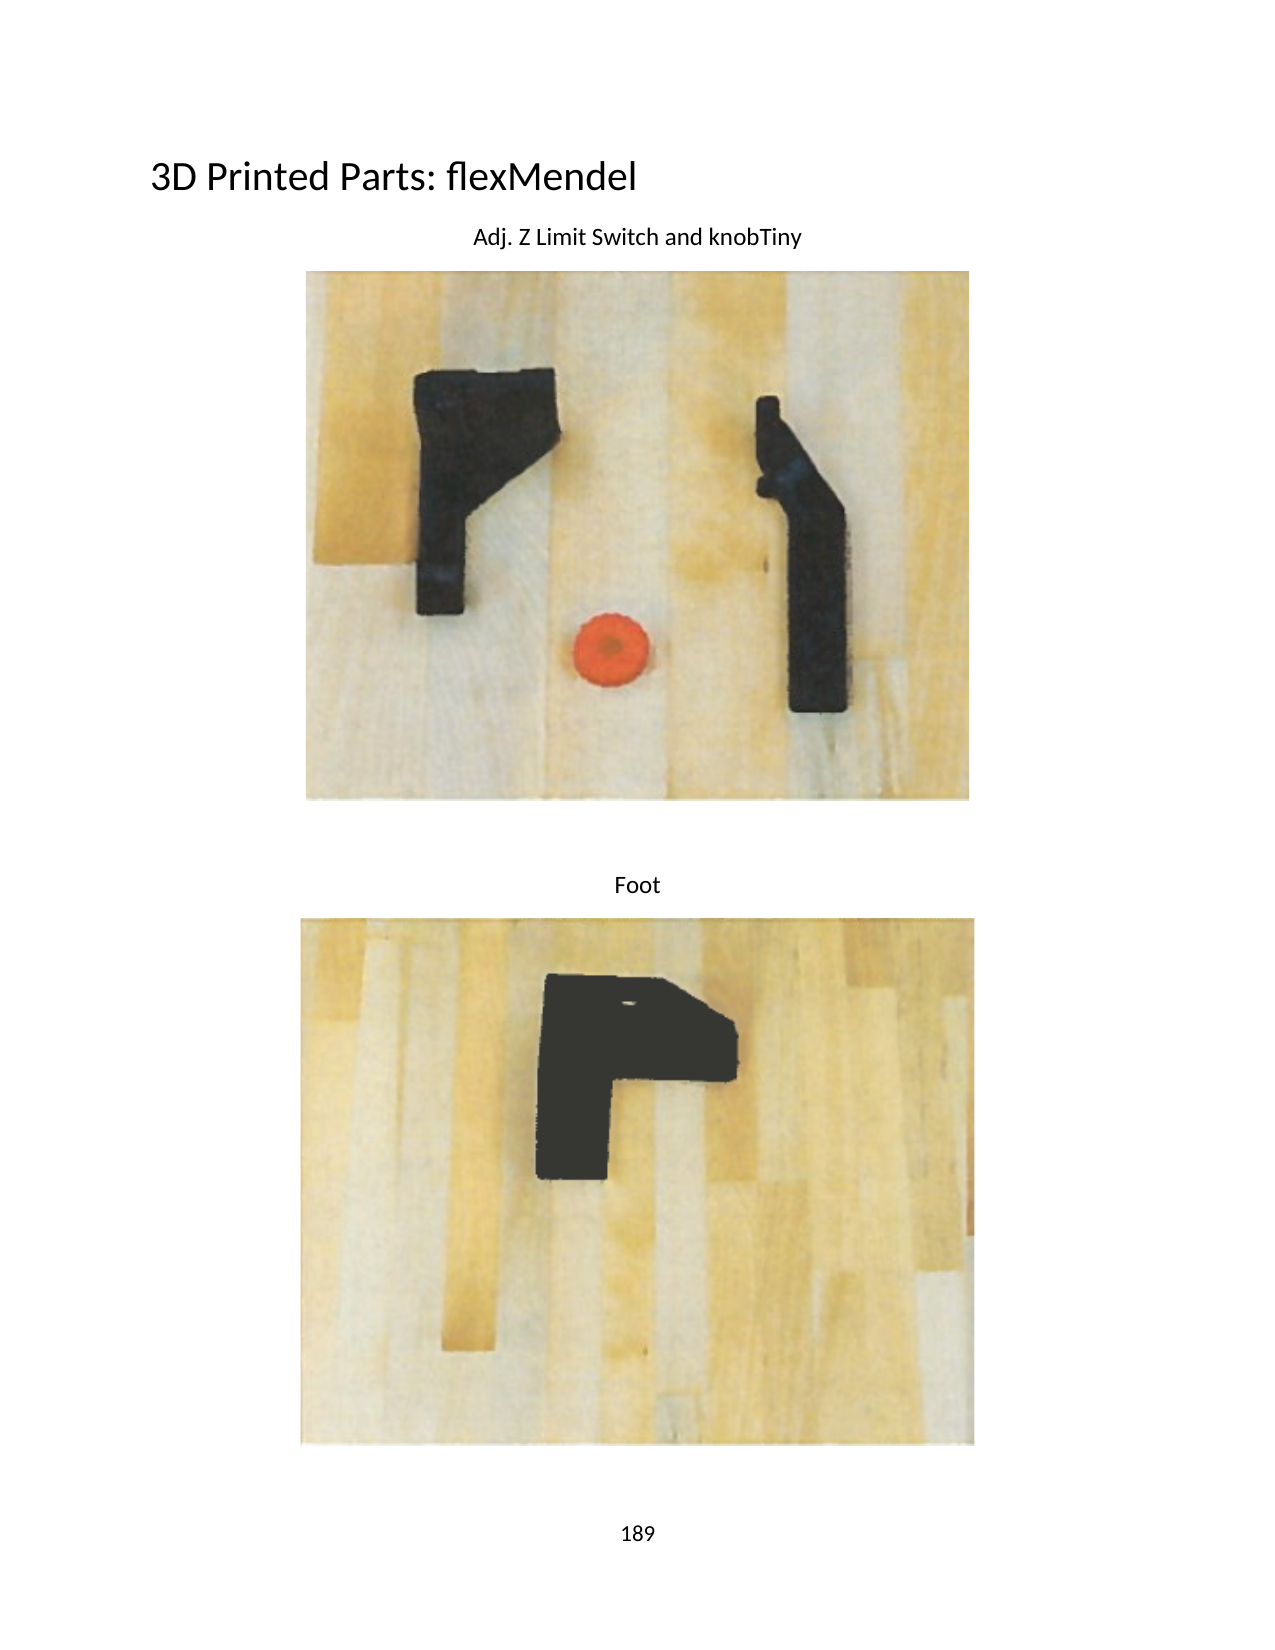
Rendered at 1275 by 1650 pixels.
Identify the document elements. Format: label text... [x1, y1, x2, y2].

picture [300, 918, 975, 1446]
picture [305, 271, 970, 801]
text 3D Printed Parts: flexMendel [150, 150, 1125, 201]
text Foot [150, 869, 1125, 900]
text Adj. Z Limit Switch and knobTiny [150, 222, 1125, 252]
